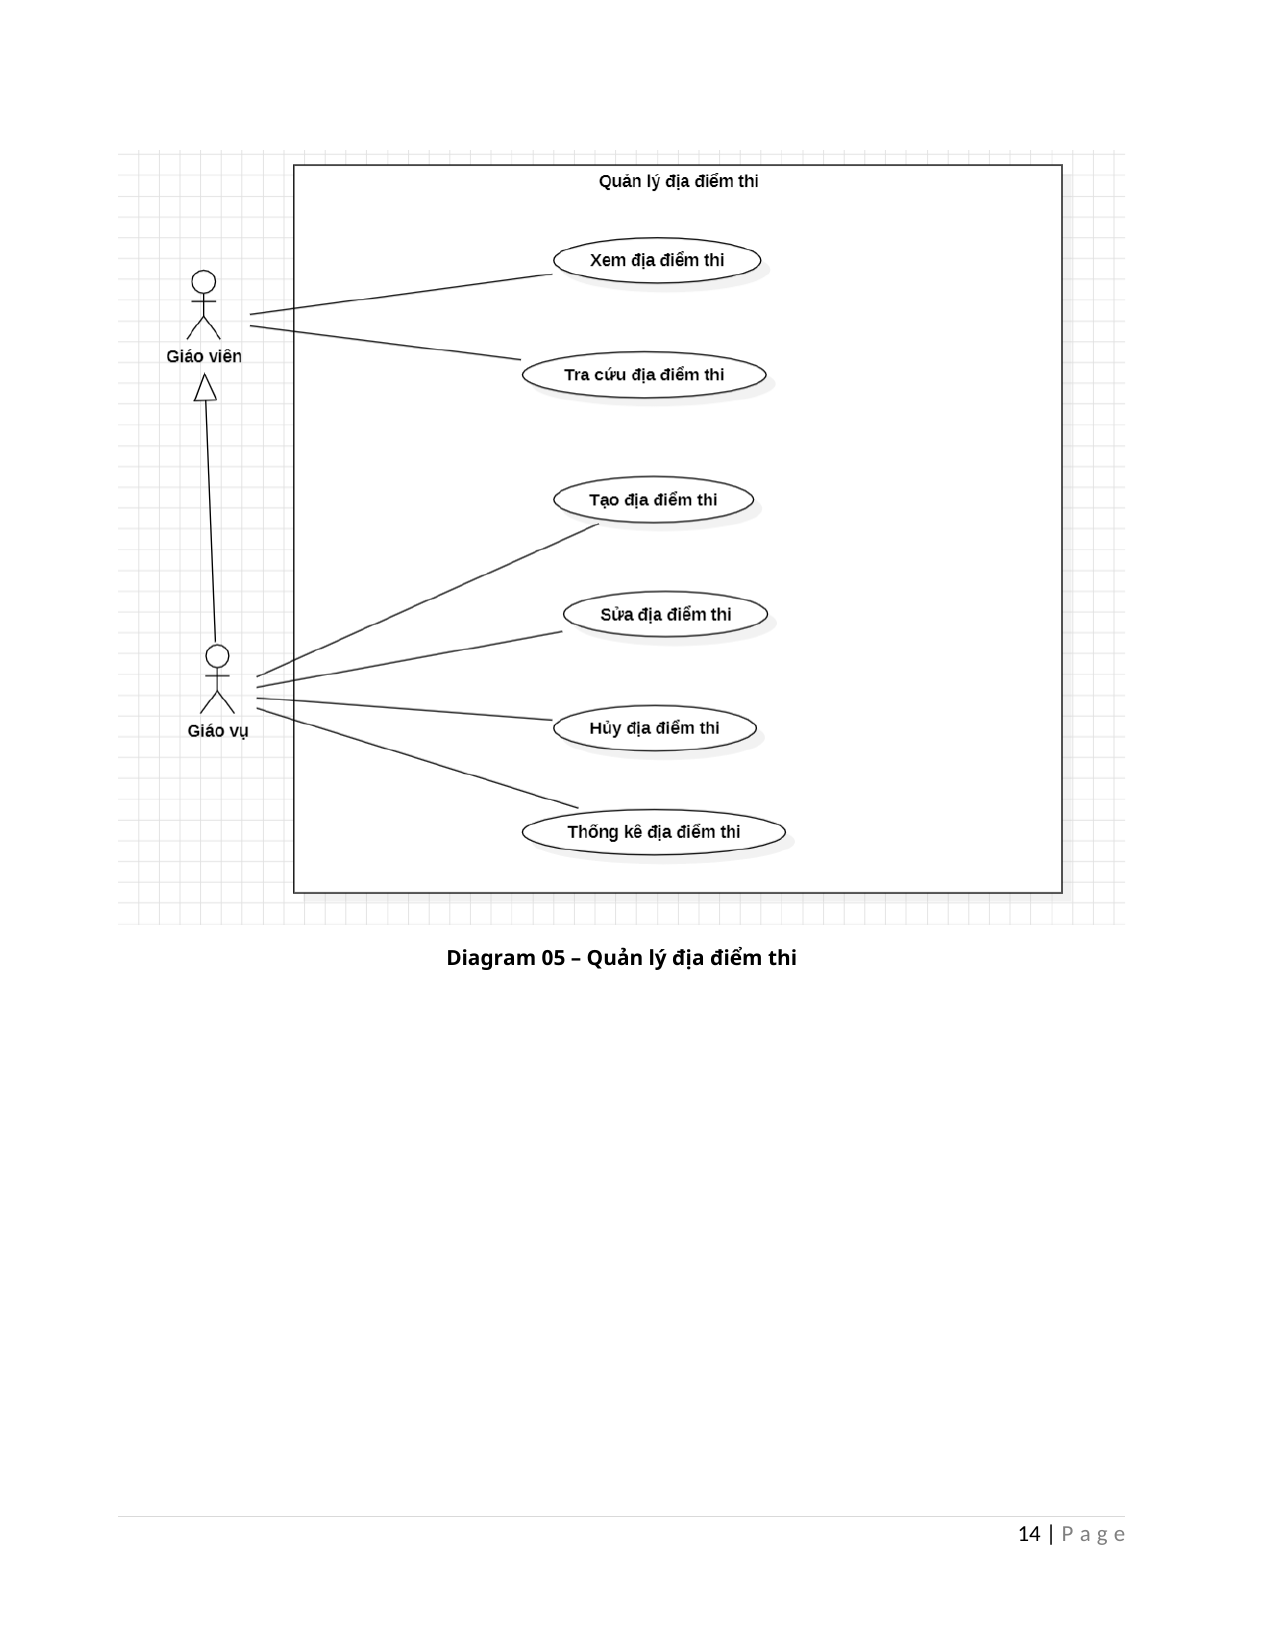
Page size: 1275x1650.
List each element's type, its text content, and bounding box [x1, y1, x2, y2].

subtitle Diagram 05 – Quản lý địa điểm thi [118, 943, 1125, 972]
picture [118, 150, 1125, 925]
